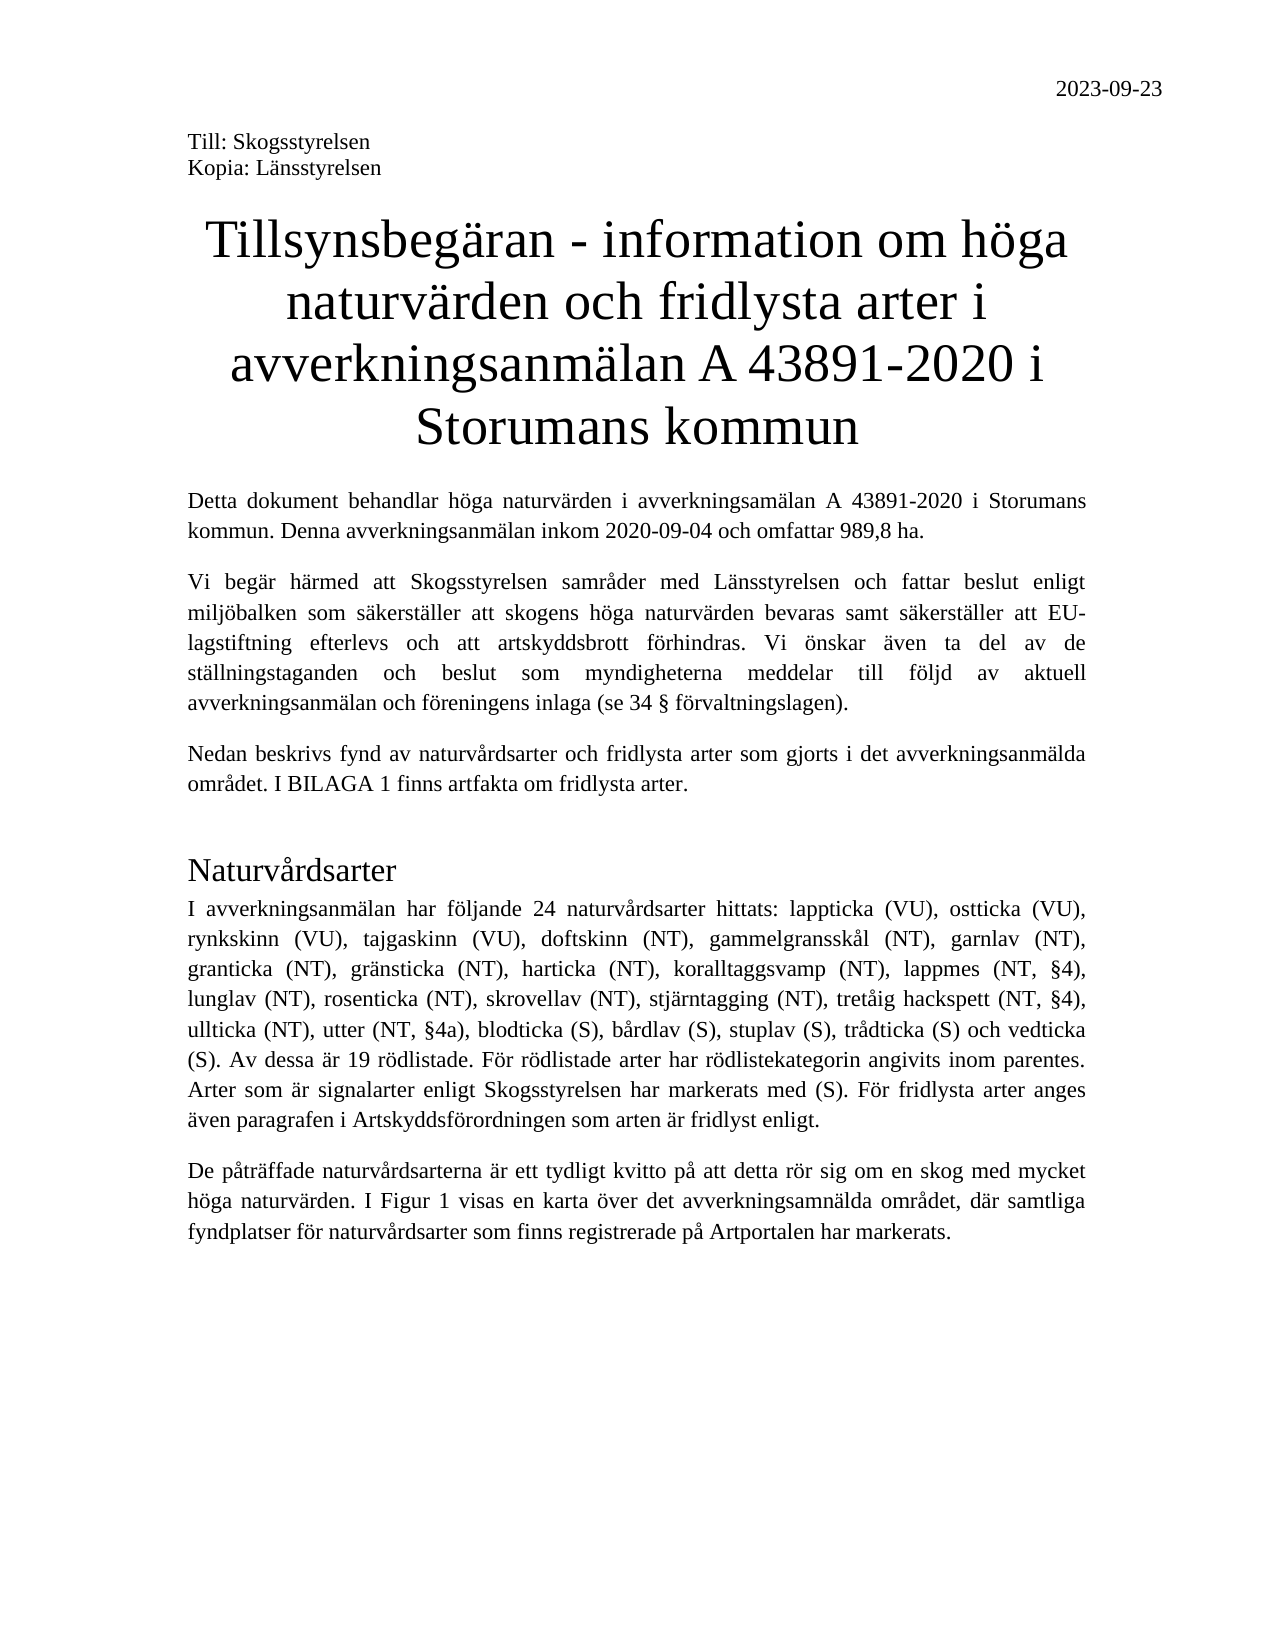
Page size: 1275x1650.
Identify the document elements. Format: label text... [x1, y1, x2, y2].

text I avverkningsanmälan har följande 24 naturvårdsarter hittats: lappticka (VU), ostticka (VU), rynkskinn (VU), tajgaskinn (VU), doftskinn (NT), gammelgransskål (NT), garnlav (NT), granticka (NT), gränsticka (NT), harticka (NT), koralltaggsvamp (NT), lappmes (NT, §4), lunglav (NT), rosenticka (NT), skrovellav (NT), stjärntagging (NT), tretåig hackspett (NT, §4), ullticka (NT), utter (NT, §4a), blodticka (S), bårdlav (S), stuplav (S), trådticka (S) och vedticka (S). Av dessa är 19 rödlistade. För rödlistade arter har rödlistekategorin angivits inom parentes. Arter som är signalarter enligt Skogsstyrelsen har markerats med (S). För fridlysta arter anges även paragrafen i Artskyddsförordningen som arten är fridlyst enligt. [187, 895, 1087, 1133]
text De påträffade naturvårdsarterna är ett tydligt kvitto på att detta rör sig om en skog med mycket höga naturvärden. I Figur 1 visas en karta över det avverkningsamnälda området, där samtliga fyndplatser för naturvårdsarter som finns registrerade på Artportalen har markerats. [187, 1157, 1087, 1244]
text Detta dokument behandlar höga naturvärden i avverkningsamälan A 43891-2020 i Storumans kommun. Denna avverkningsanmälan inkom 2020-09-04 och omfattar 989,8 ha. [187, 487, 1087, 544]
text Vi begär härmed att Skogsstyrelsen samråder med Länsstyrelsen och fattar beslut enligt miljöbalken som säkerställer att skogens höga naturvärden bevaras samt säkerställer att EU-lagstiftning efterlevs och att artskyddsbrott förhindras. Vi önskar även ta del av de ställningstaganden och beslut som myndigheterna meddelar till följd av aktuell avverkningsanmälan och föreningens inlaga (se 34 § förvaltningslagen). [187, 568, 1087, 716]
text Nedan beskrivs fynd av naturvårdsarter och fridlysta arter som gjorts i det avverkningsanmälda området. I BILAGA 1 finns artfakta om fridlysta arter. [187, 740, 1087, 797]
title Tillsynsbegäran - information om höga naturvärden och fridlysta arter i avverkningsanmälan A 43891-2020 i Storumans kommun [187, 207, 1087, 456]
subtitle Naturvårdsarter [187, 851, 1087, 889]
